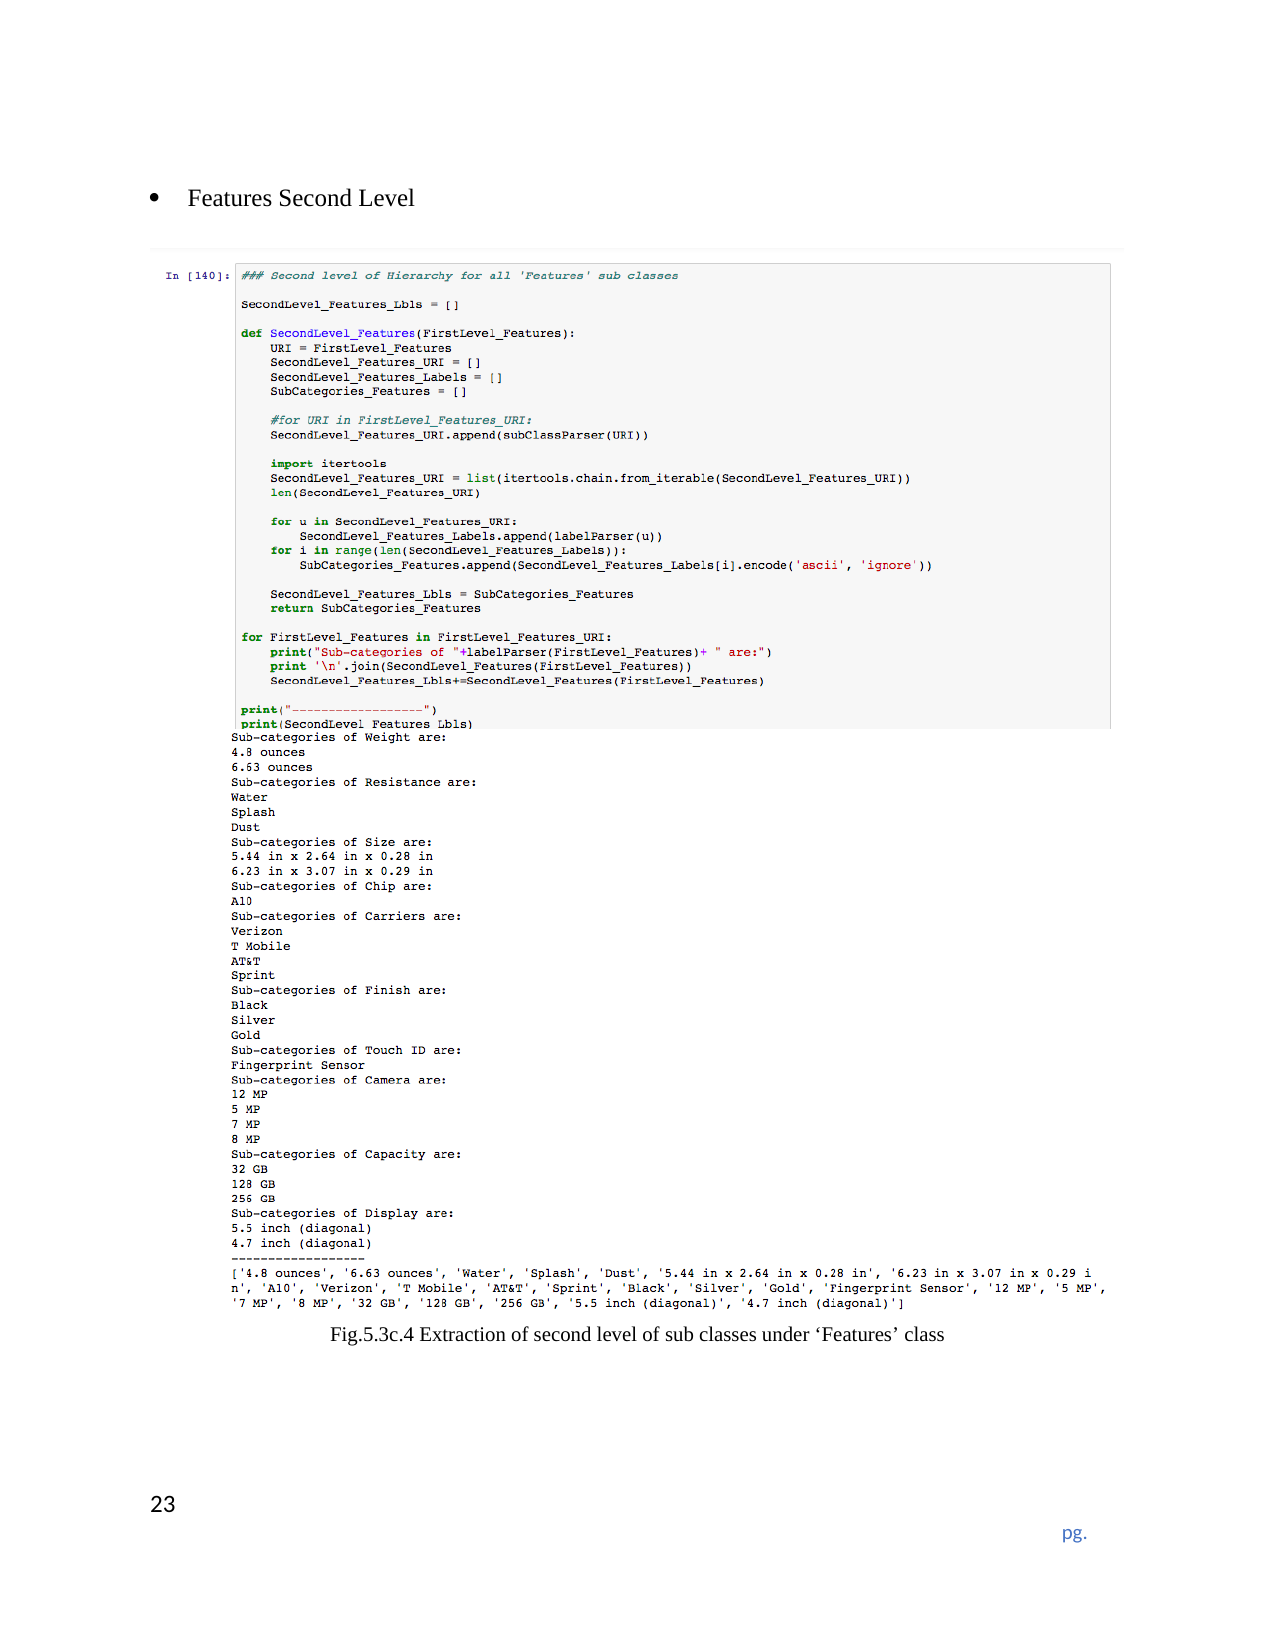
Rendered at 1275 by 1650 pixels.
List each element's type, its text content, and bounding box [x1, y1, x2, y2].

text Fig.5.3c.4 Extraction of second level of sub classes under ‘Features’ class [150, 1321, 1125, 1346]
picture [150, 248, 1125, 729]
picture [150, 732, 1125, 1318]
list Features Second Level [150, 183, 1125, 212]
